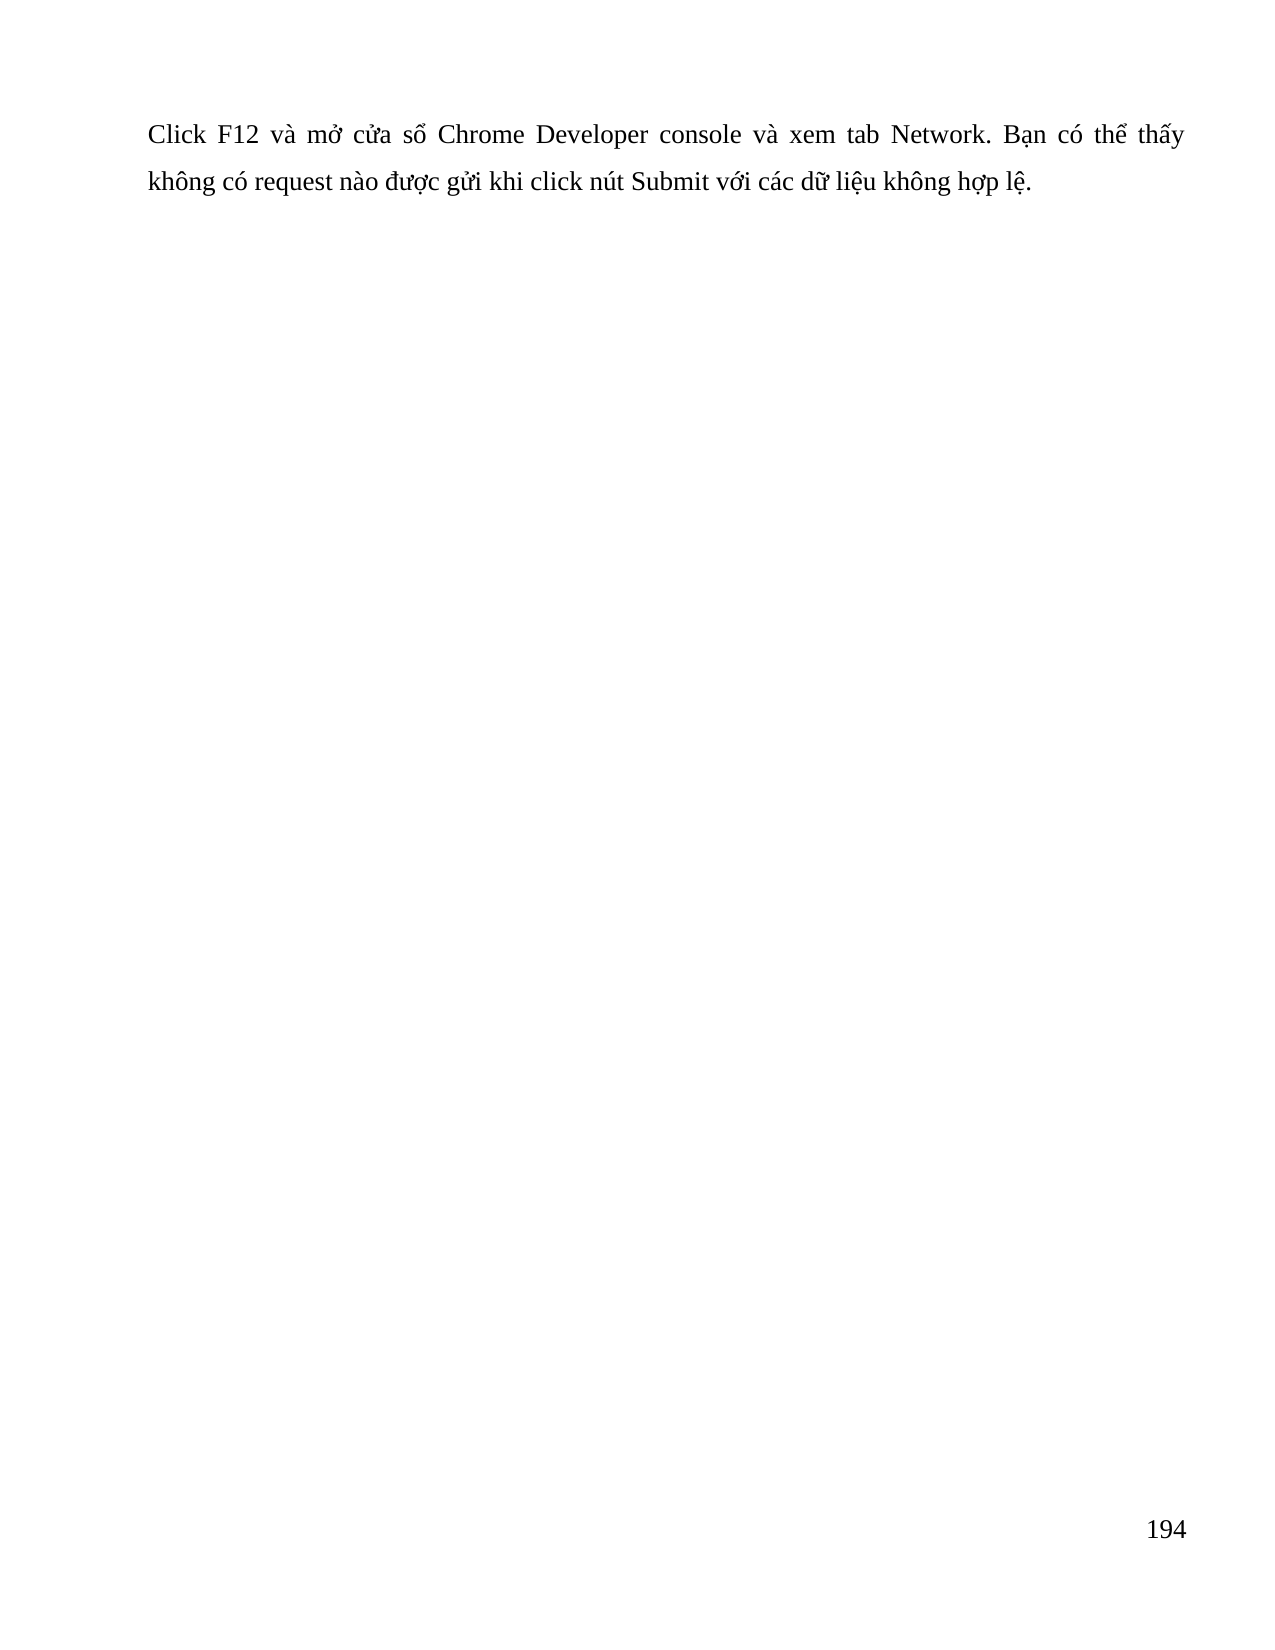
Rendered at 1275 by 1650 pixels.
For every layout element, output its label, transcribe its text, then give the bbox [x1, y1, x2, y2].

text Click F12 và mở cửa sổ Chrome Developer console và xem tab Network. Bạn có thể thấy không có request nào được gửi khi click nút Submit với các dữ liệu không hợp lệ. [148, 118, 1186, 196]
